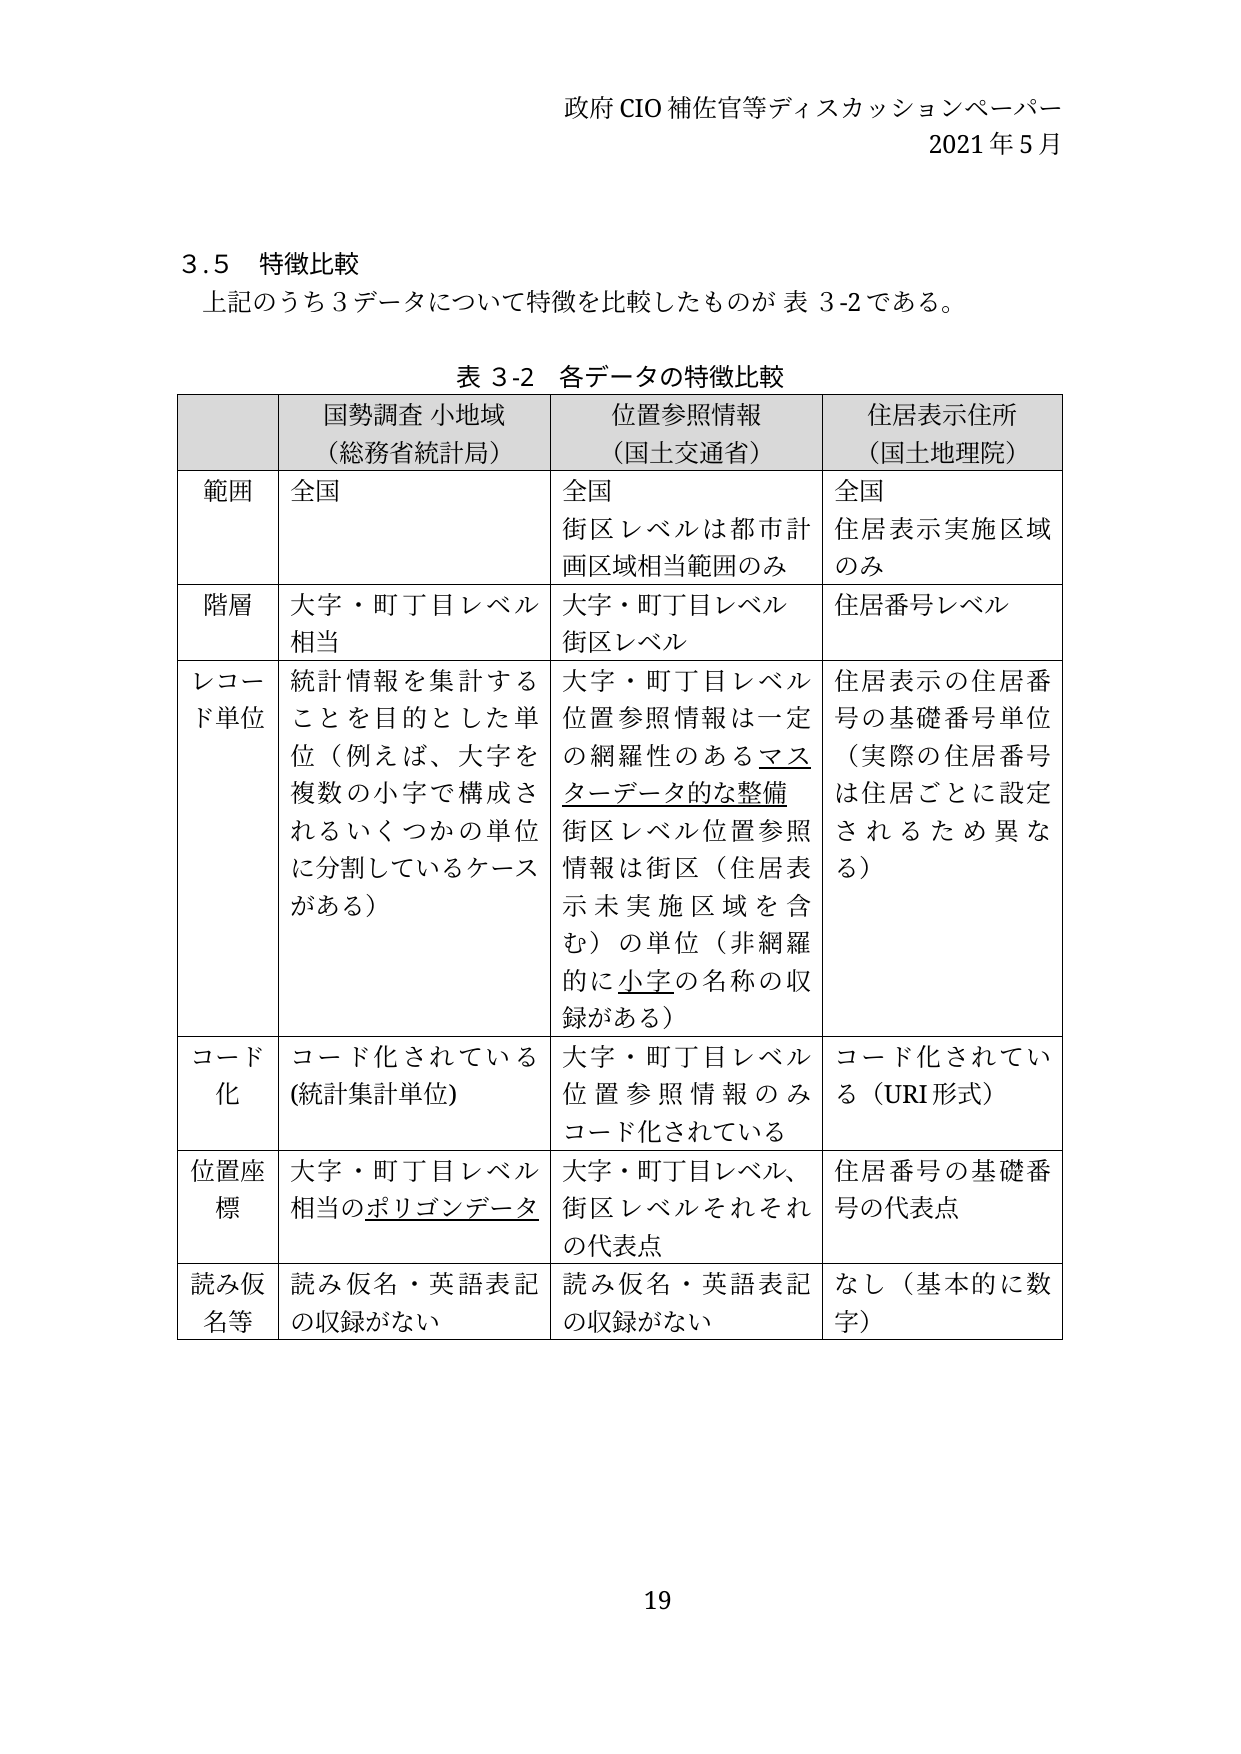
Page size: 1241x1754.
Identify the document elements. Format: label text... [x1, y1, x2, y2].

table_cell 位置座標 [178, 1151, 278, 1263]
table_cell 読み仮名・英語表記の収録がない [551, 1264, 822, 1339]
table_header 住居表示住所 （国土地理院） [823, 395, 1062, 470]
table_cell コード化されている（URI形式） [823, 1037, 1062, 1149]
table_cell 住居番号レベル [823, 585, 1062, 660]
table_header 位置参照情報 （国土交通省） [551, 395, 822, 470]
subtitle 特徴比較 [177, 244, 1063, 282]
table_cell 全国 [279, 471, 550, 584]
table_cell 大字・町丁目レベル位置参照情報のみコード化されている [551, 1037, 822, 1149]
table_cell 読み仮名・英語表記の収録がない [279, 1264, 550, 1339]
table_cell 大字・町丁目レベル相当 [279, 585, 550, 660]
table_cell 範囲 [178, 471, 278, 584]
table_cell 大字・町丁目レベル位置参照情報は一定の網羅性のあるマスターデータ的な整備 街区レベル位置参照情報は街区（住居表示未実施区域を含む）の単位（非網羅的に小字の名称の収録がある） [551, 661, 822, 1036]
table_cell コード化 [178, 1037, 278, 1149]
table_cell 全国 住居表示実施区域のみ [823, 471, 1062, 584]
table_cell 統計情報を集計することを目的とした単位（例えば、大字を複数の小字で構成されるいくつかの単位に分割しているケースがある） [279, 661, 550, 1036]
table_cell 大字・町丁目レベル、街区レベルそれそれの代表点 [551, 1151, 822, 1263]
table_cell レコード単位 [178, 661, 278, 1036]
table_header 国勢調査 小地域 （総務省統計局） [279, 395, 550, 470]
table_cell 読み仮名等 [178, 1264, 278, 1339]
table_cell なし（基本的に数字） [823, 1264, 1062, 1339]
table_cell 階層 [178, 585, 278, 660]
table_header [178, 395, 278, 470]
table_cell 住居表示の住居番号の基礎番号単位（実際の住居番号は住居ごとに設定されるため異なる） [823, 661, 1062, 1036]
table_cell コード化されている(統計集計単位) [279, 1037, 550, 1149]
table_cell 全国 街区レベルは都市計画区域相当範囲のみ [551, 471, 822, 584]
table_cell 住居番号の基礎番号の代表点 [823, 1151, 1062, 1263]
table_cell 大字・町丁目レベル 街区レベル [551, 585, 822, 660]
table_cell 大字・町丁目レベル相当のポリゴンデータ [279, 1151, 550, 1263]
